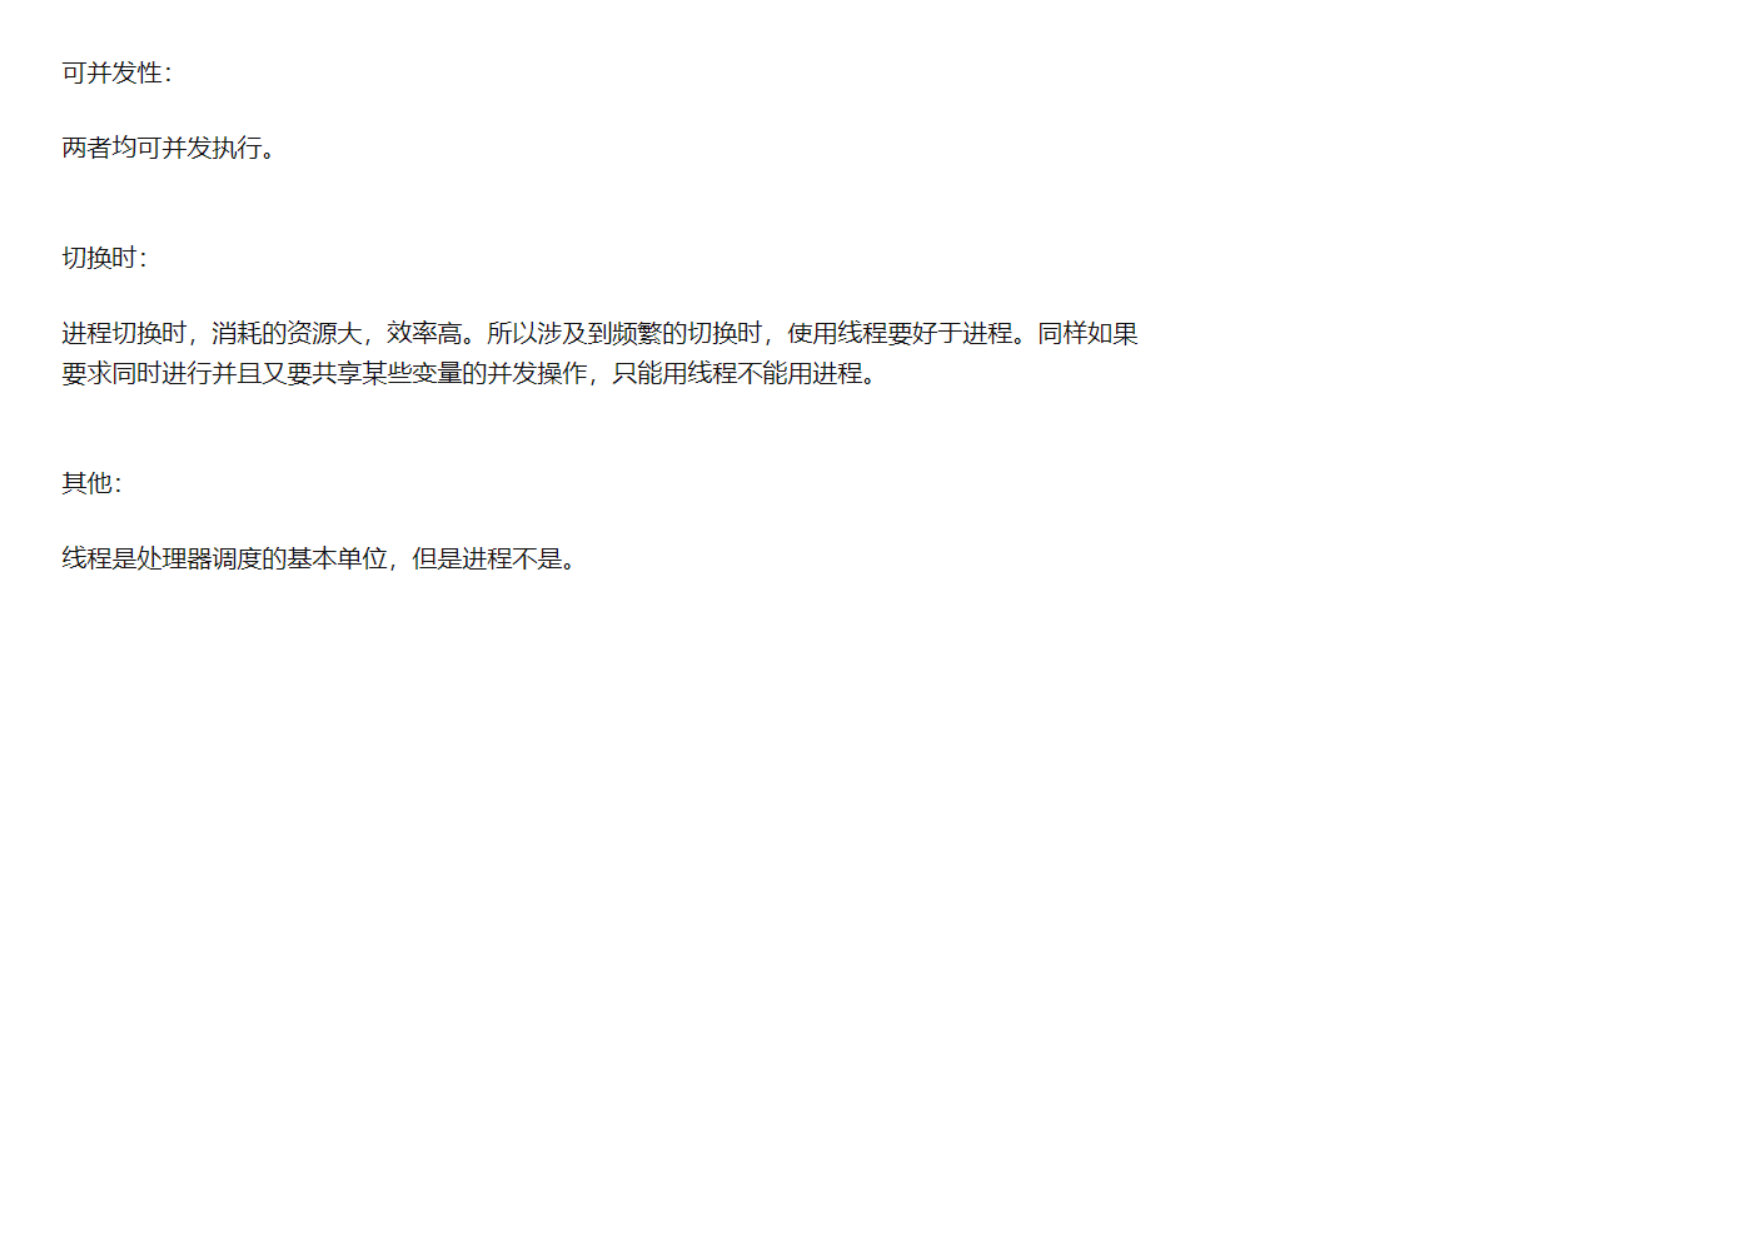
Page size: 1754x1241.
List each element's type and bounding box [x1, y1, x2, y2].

picture [29, 35, 1140, 611]
